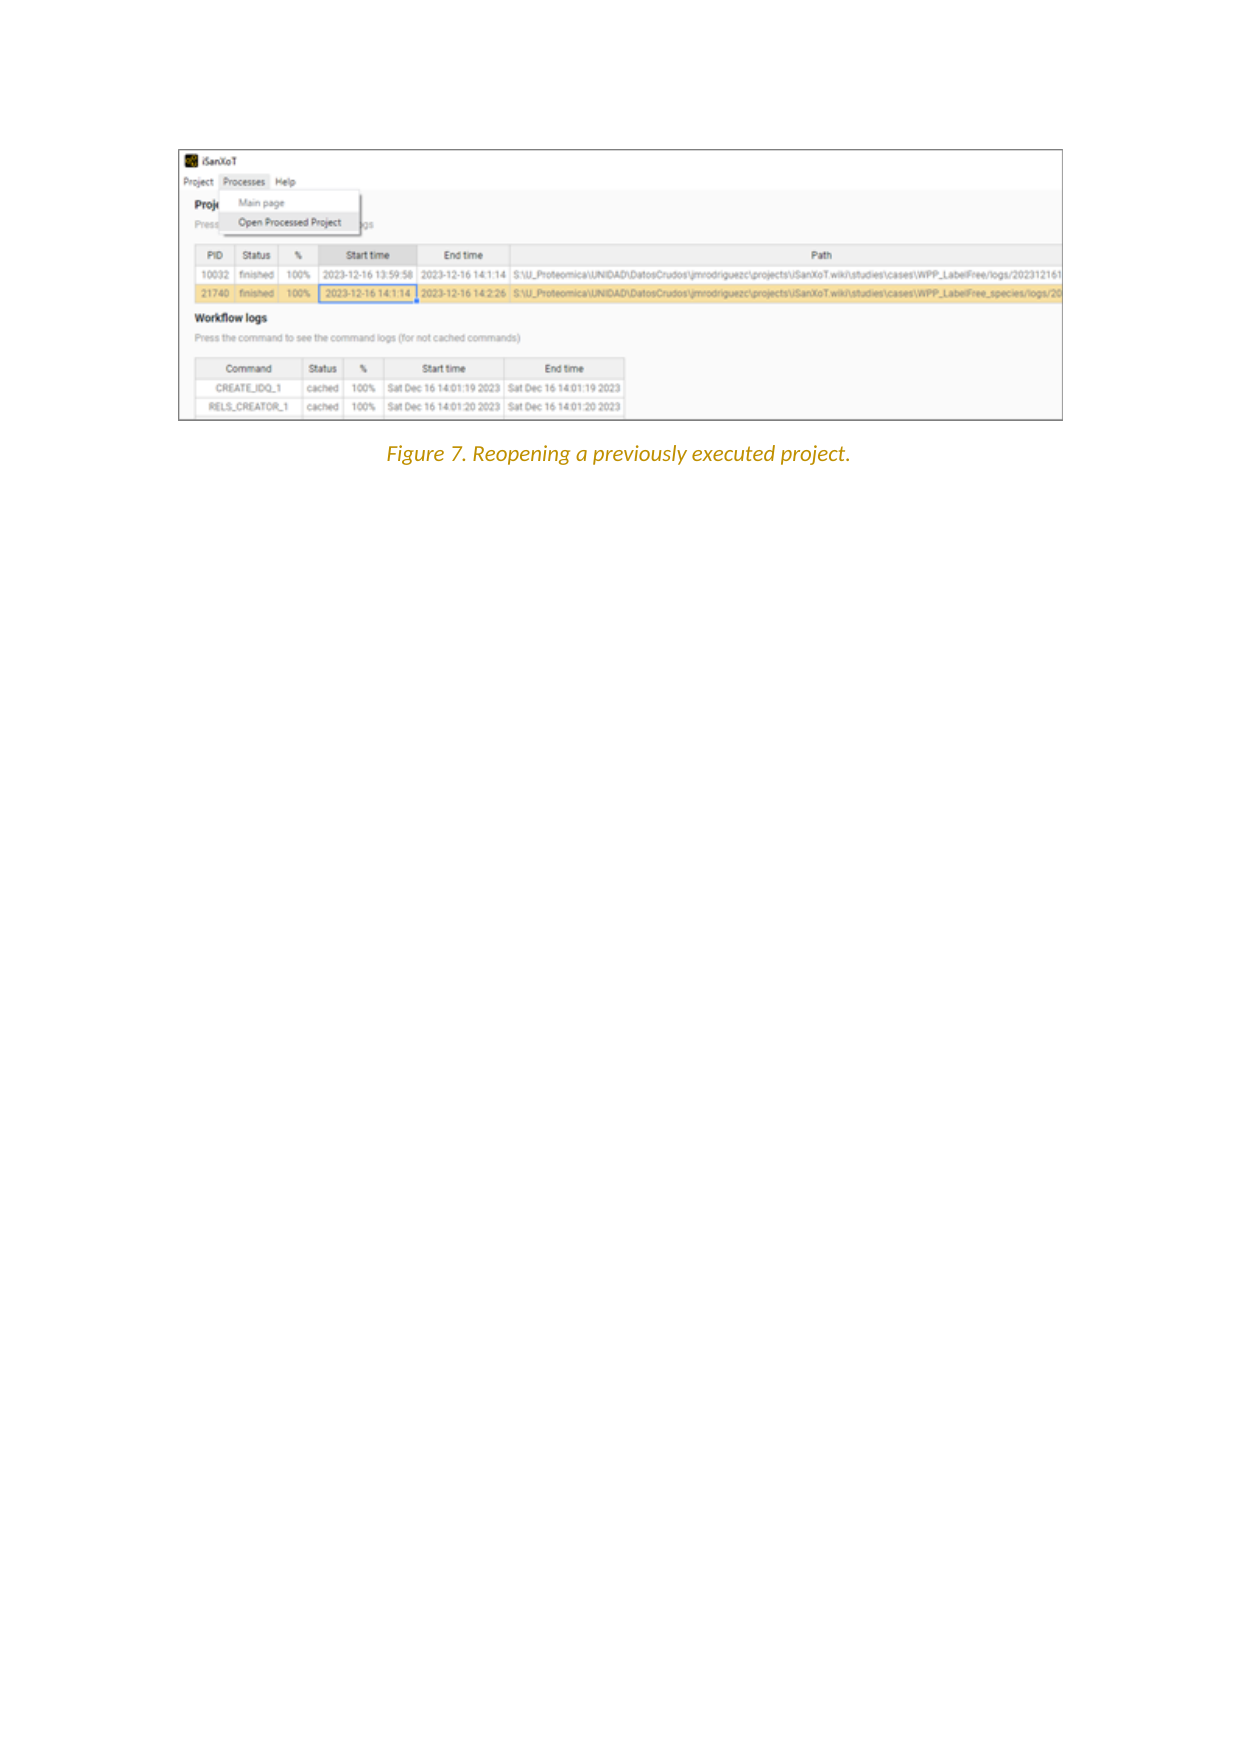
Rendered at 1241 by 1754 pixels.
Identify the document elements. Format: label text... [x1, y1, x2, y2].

text Figure 7. Reopening a previously executed project. [177, 439, 1063, 467]
